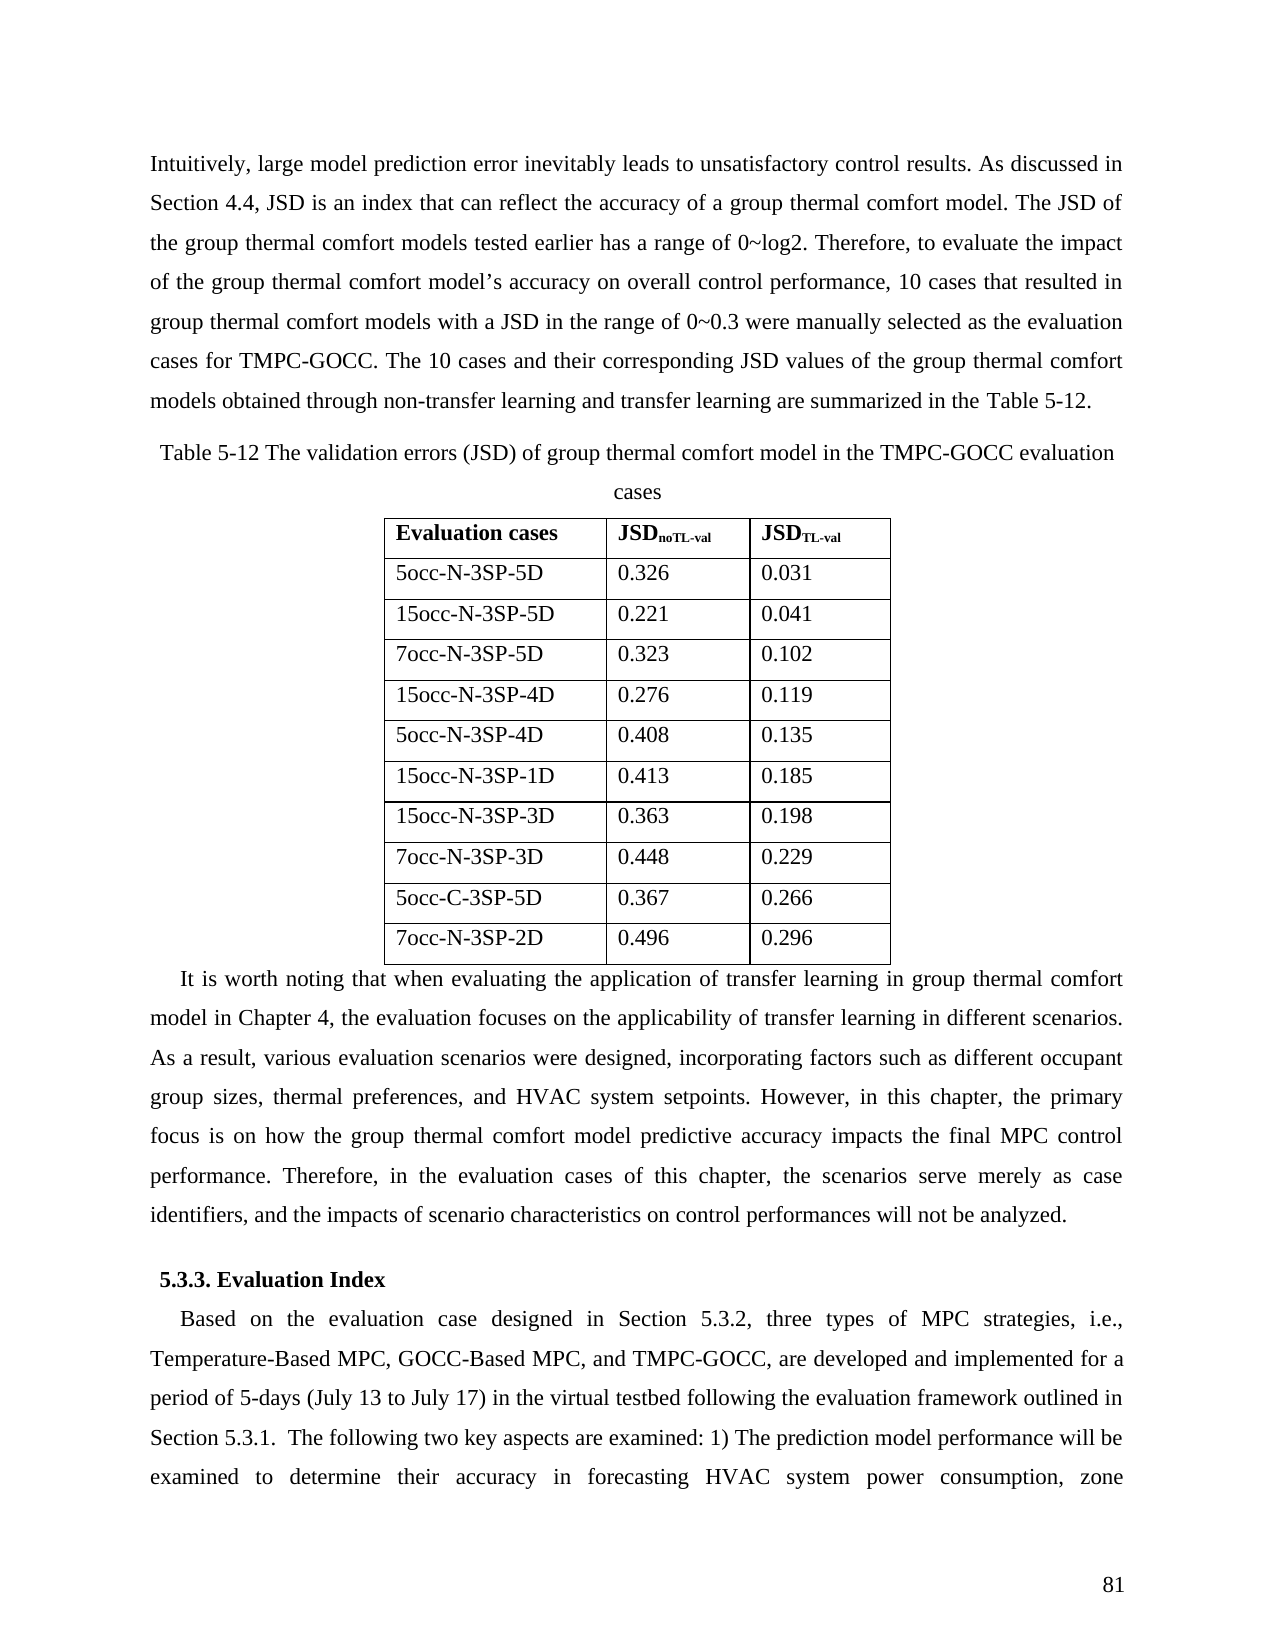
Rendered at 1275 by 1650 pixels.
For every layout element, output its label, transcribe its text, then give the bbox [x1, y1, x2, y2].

table_header JSDnoTL-val [607, 519, 749, 558]
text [150, 1305, 1125, 1490]
subtitle Evaluation Index [159, 1266, 1125, 1292]
table_cell 0.041 [751, 600, 890, 639]
table_cell 0.408 [607, 721, 749, 761]
table_cell 0.326 [607, 559, 749, 599]
table_cell 7occ-N-3SP-5D [385, 640, 606, 680]
table_cell 0.413 [607, 762, 749, 801]
table_cell 0.363 [607, 803, 749, 842]
table_cell 0.135 [751, 721, 890, 761]
table_cell 5occ-N-3SP-4D [385, 721, 606, 761]
table_cell 0.198 [751, 803, 890, 842]
table_cell 0.185 [751, 762, 890, 801]
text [150, 150, 1125, 413]
table_cell 0.229 [751, 843, 890, 882]
table_cell 0.448 [607, 843, 749, 882]
table_cell 0.266 [751, 884, 890, 923]
table_cell 7occ-N-3SP-2D [385, 924, 606, 963]
table_cell 5occ-N-3SP-5D [385, 559, 606, 599]
table_cell 0.323 [607, 640, 749, 680]
table_cell 0.496 [607, 924, 749, 963]
table_cell 7occ-N-3SP-3D [385, 843, 606, 882]
table_cell 15occ-N-3SP-4D [385, 681, 606, 720]
table_cell 0.031 [751, 559, 890, 599]
table_header Evaluation cases [385, 519, 606, 558]
table_cell 0.221 [607, 600, 749, 639]
table_cell 0.367 [607, 884, 749, 923]
table_cell 0.276 [607, 681, 749, 720]
table_cell 15occ-N-3SP-3D [385, 803, 606, 842]
table_header JSDTL-val [751, 519, 890, 558]
table_cell 0.102 [751, 640, 890, 680]
table_cell 0.296 [751, 924, 890, 963]
text It is worth noting that when evaluating the application of transfer learning in group thermal comfort model in Chapter 4, the evaluation focuses on the applicability of transfer learning in different scenarios. As a result, various evaluation scenarios were designed, incorporating factors such as different occupant group sizes, thermal preferences, and HVAC system setpoints. However, in this chapter, the primary focus is on how the group thermal comfort model predictive accuracy impacts the final MPC control performance. Therefore, in the evaluation cases of this chapter, the scenarios serve merely as case identifiers, and the impacts of scenario characteristics on control performances will not be analyzed. [150, 964, 1125, 1228]
table_cell 0.119 [751, 681, 890, 720]
table_cell 5occ-C-3SP-5D [385, 884, 606, 923]
table_cell 15occ-N-3SP-1D [385, 762, 606, 801]
table_cell 15occ-N-3SP-5D [385, 600, 606, 639]
